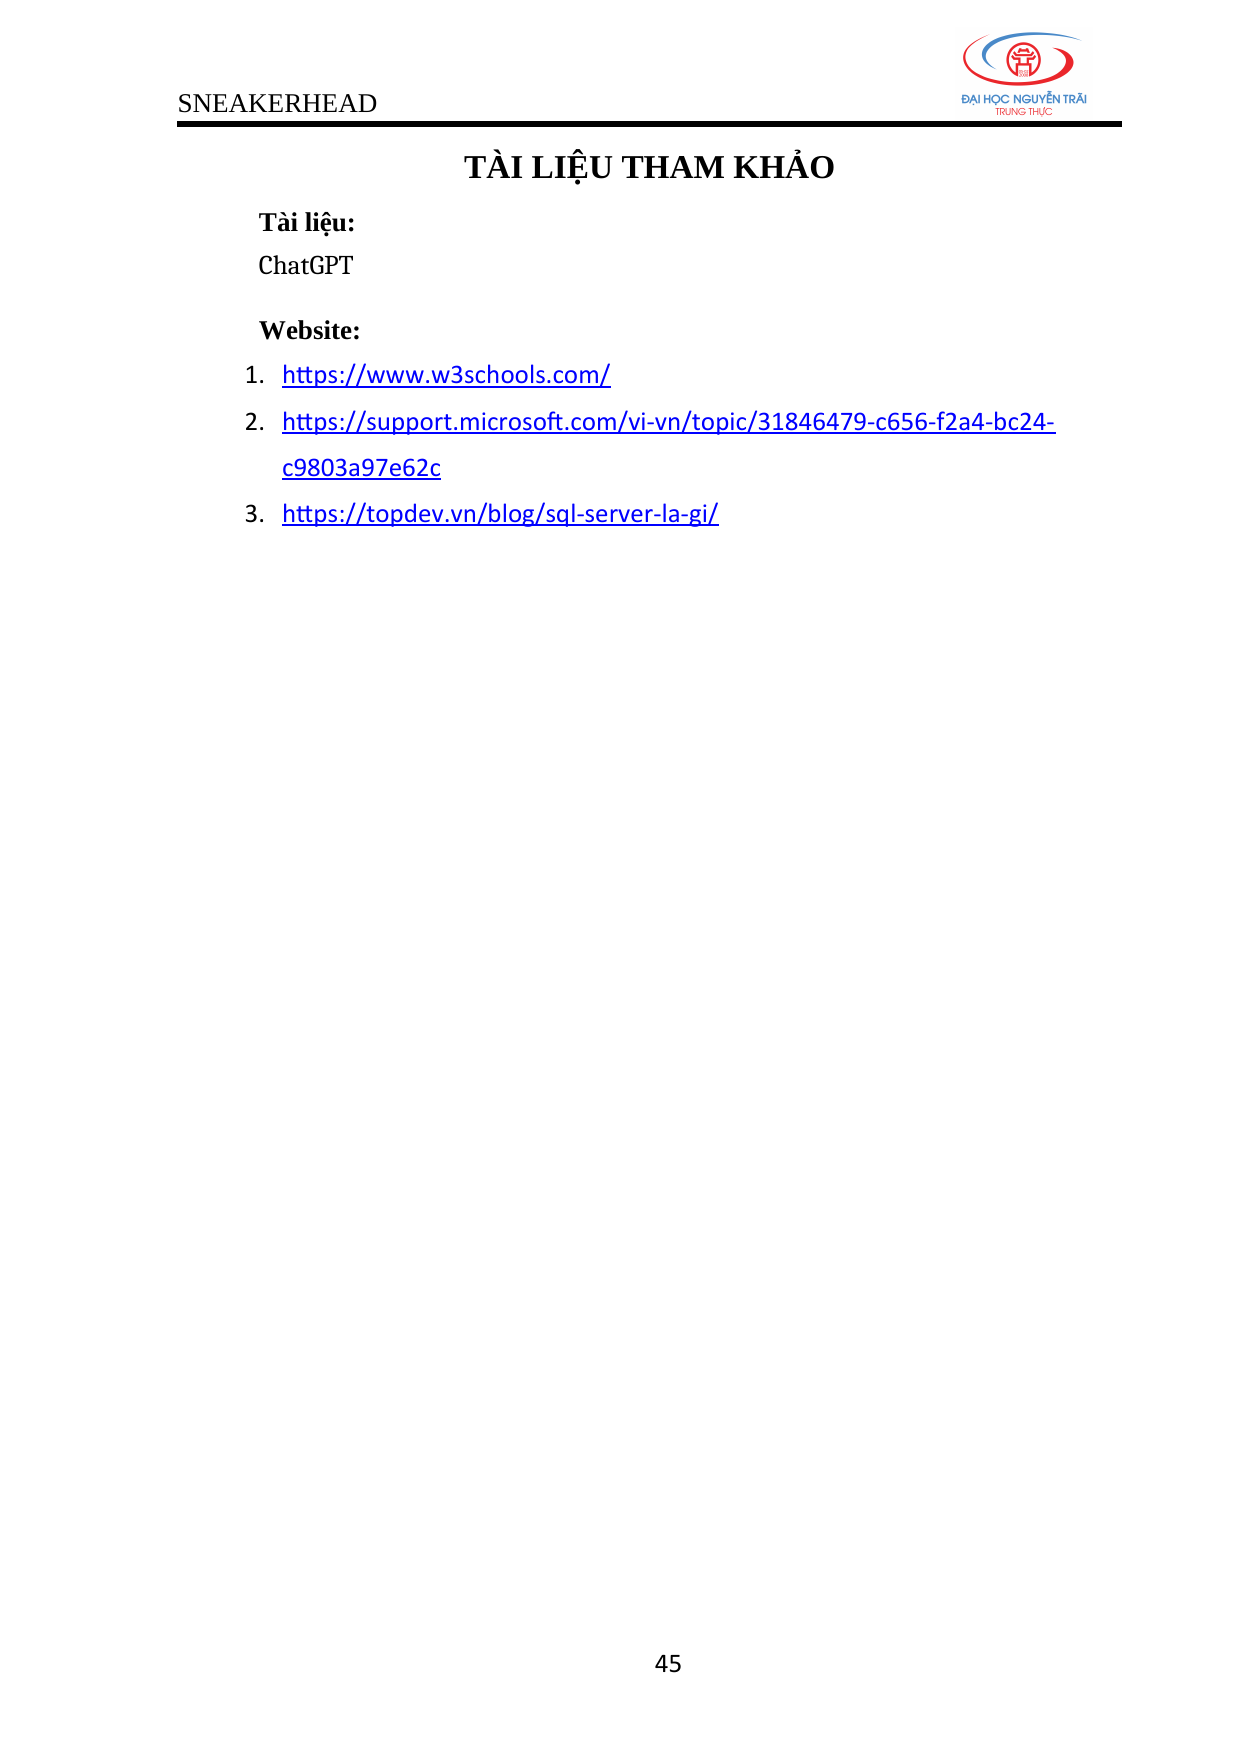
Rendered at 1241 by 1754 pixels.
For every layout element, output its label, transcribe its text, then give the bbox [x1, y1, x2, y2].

list https://support.microsoft.com/vi-vn/topic/31846479-c656-f2a4-bc24-c9803a97e62c [244, 404, 1122, 483]
subtitle Tài liệu: [222, 206, 1122, 237]
list https://topdev.vn/blog/sql-server-la-gi/ [244, 496, 1122, 529]
subtitle TÀI LIỆU THAM KHẢO [177, 148, 1122, 186]
list https://www.w3schools.com/ [244, 358, 1122, 391]
picture [954, 27, 1093, 120]
text ChatGPT [222, 250, 1122, 281]
subtitle Website: [222, 314, 1122, 345]
